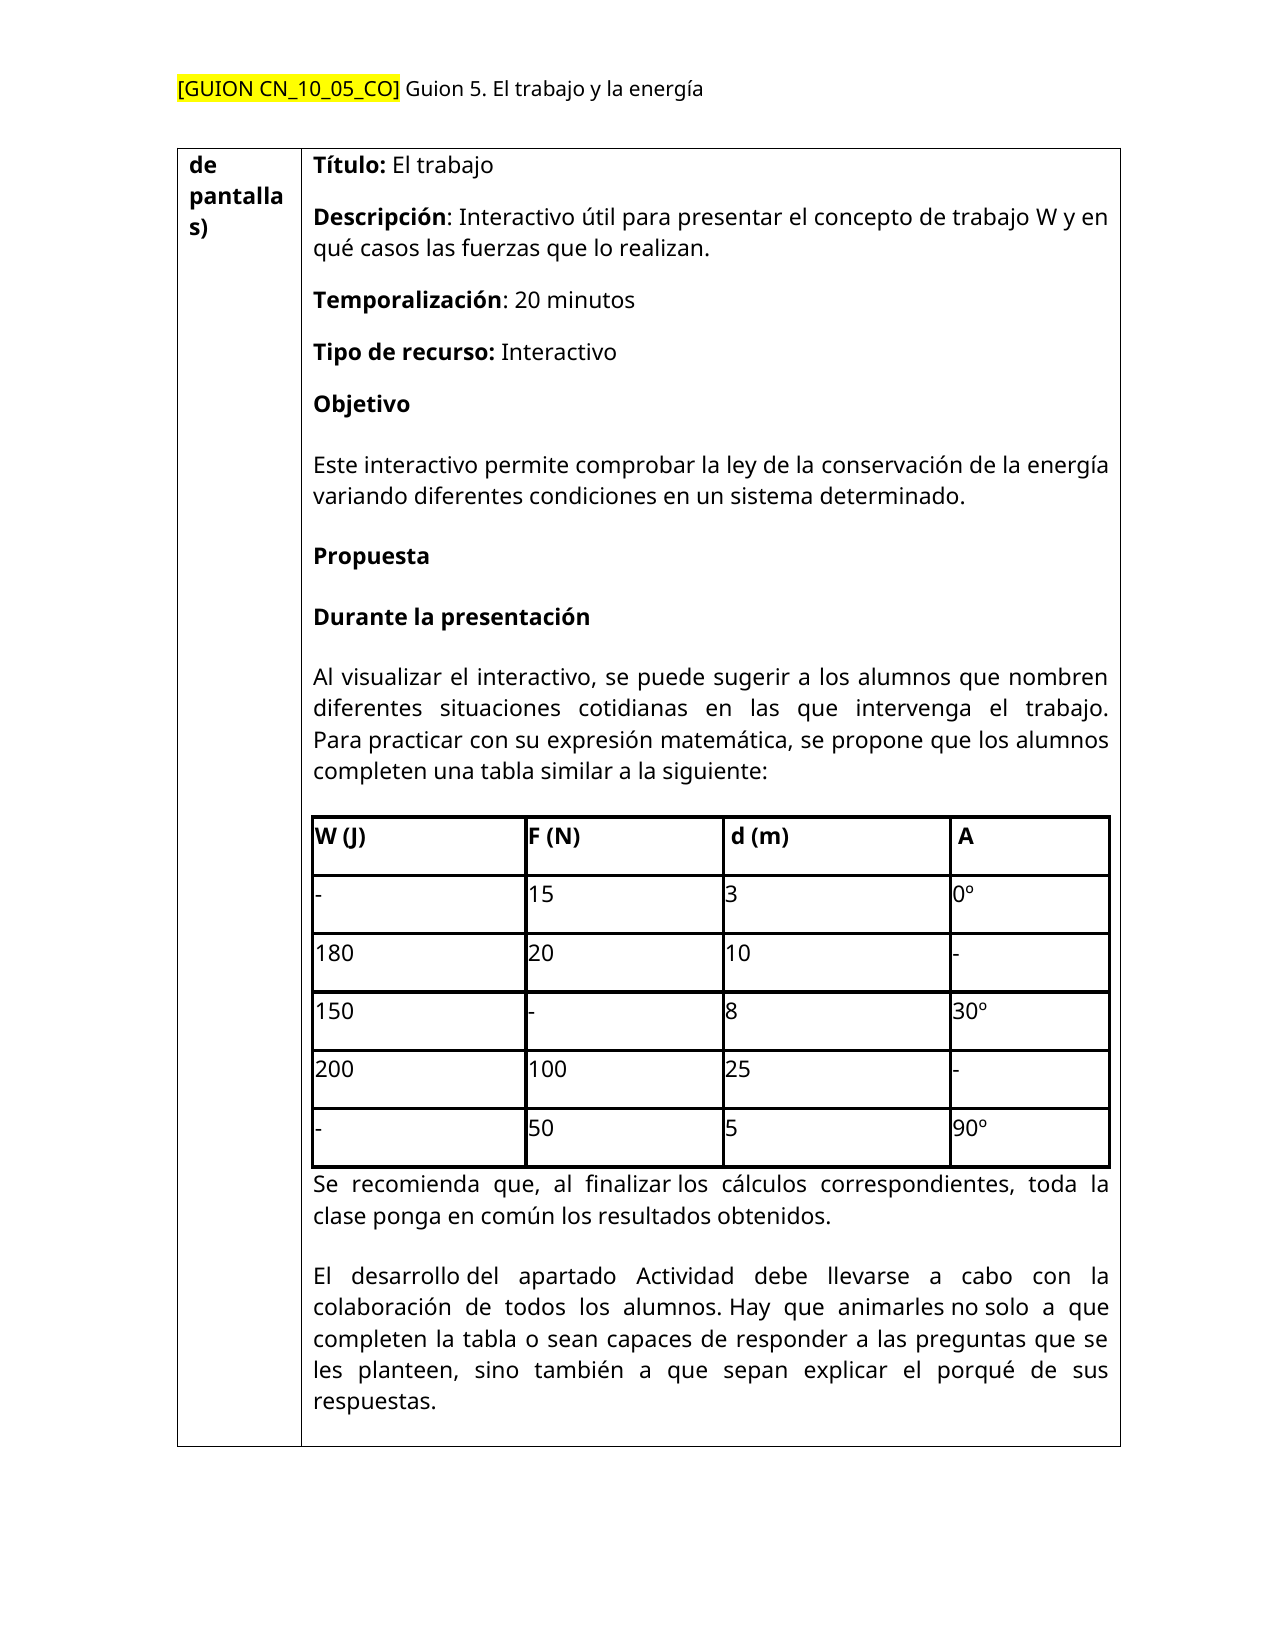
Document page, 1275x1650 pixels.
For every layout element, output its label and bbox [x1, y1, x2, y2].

table_cell [302, 149, 1120, 1446]
table_cell [178, 149, 301, 1446]
